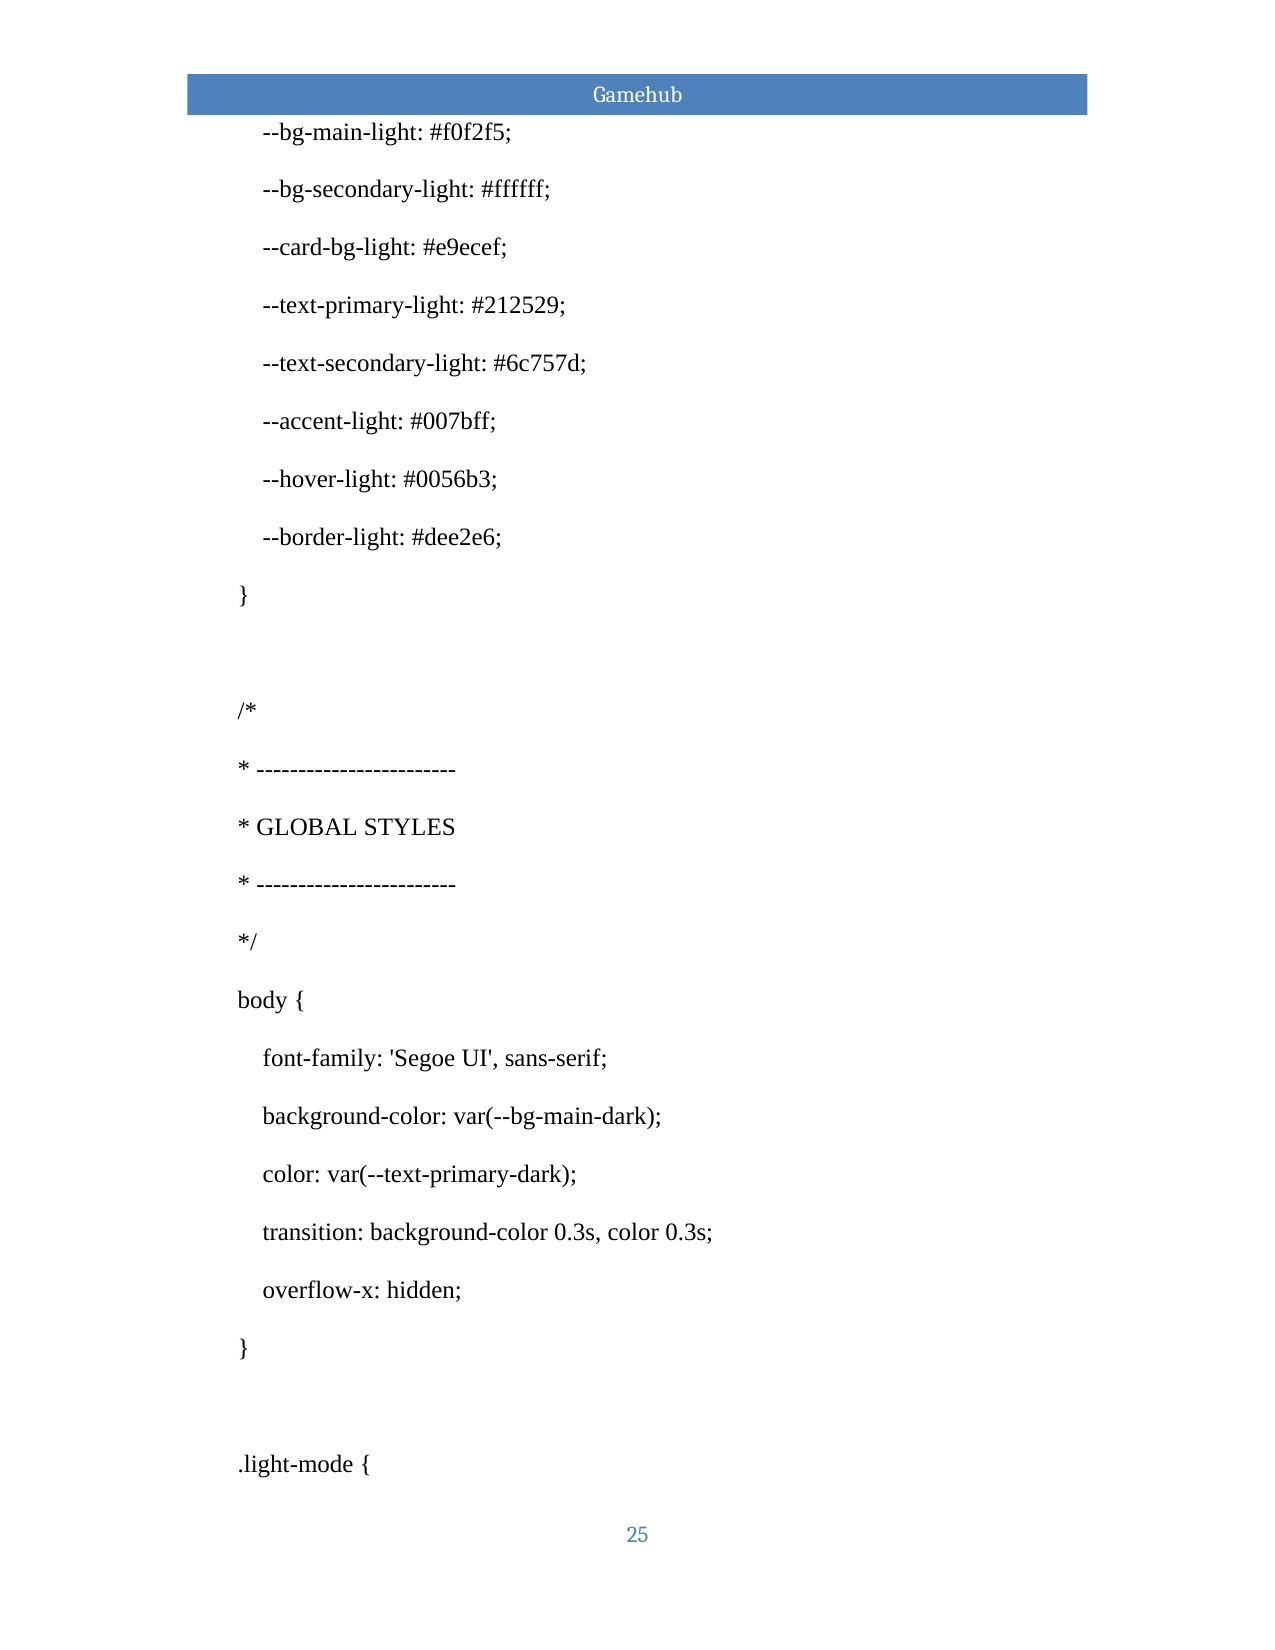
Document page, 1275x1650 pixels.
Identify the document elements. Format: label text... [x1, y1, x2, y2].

text background-color: var(--bg-main-dark); [187, 1101, 1087, 1130]
text } [187, 580, 1087, 609]
text --text-secondary-light: #6c757d; [187, 348, 1087, 377]
text /* [187, 696, 1087, 724]
text --card-bg-light: #e9ecef; [187, 232, 1087, 261]
text --accent-light: #007bff; [187, 406, 1087, 435]
text body { [187, 985, 1087, 1014]
text --text-primary-light: #212529; [187, 290, 1087, 319]
text --hover-light: #0056b3; [187, 464, 1087, 493]
text --bg-main-light: #f0f2f5; [187, 116, 1087, 145]
text --bg-secondary-light: #ffffff; [187, 174, 1087, 203]
text */ [187, 927, 1087, 956]
text overflow-x: hidden; [187, 1275, 1087, 1304]
text --border-light: #dee2e6; [187, 522, 1087, 551]
text .light-mode { [187, 1449, 1087, 1477]
text * ------------------------ [187, 754, 1087, 782]
text transition: background-color 0.3s, color 0.3s; [187, 1217, 1087, 1246]
text color: var(--text-primary-dark); [187, 1159, 1087, 1188]
text font-family: 'Segoe UI', sans-serif; [187, 1043, 1087, 1072]
text } [187, 1333, 1087, 1362]
text * ------------------------ [187, 869, 1087, 898]
text * GLOBAL STYLES [187, 812, 1087, 840]
